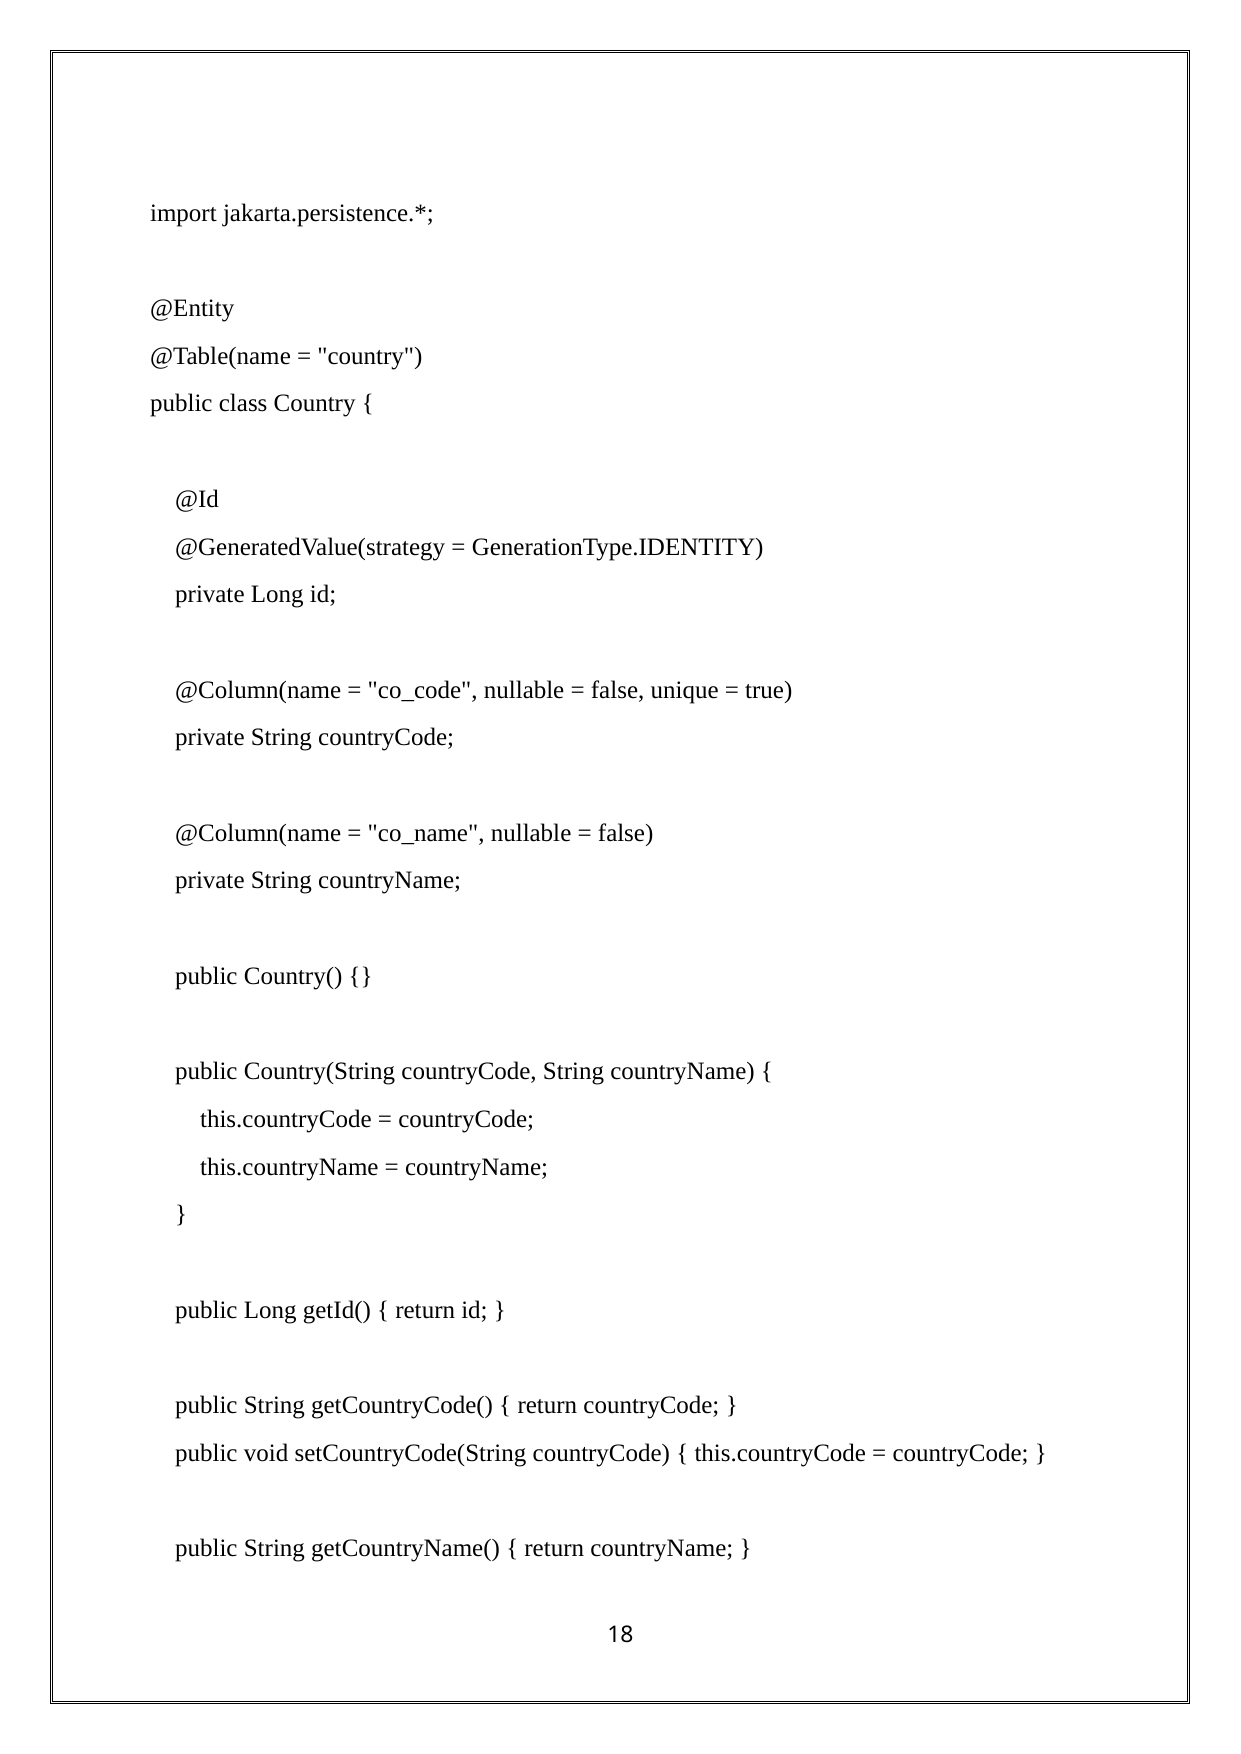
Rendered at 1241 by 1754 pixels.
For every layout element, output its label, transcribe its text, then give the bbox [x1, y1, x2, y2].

text import jakarta.persistence.*; [150, 198, 1090, 226]
text public String getCountryCode() { return countryCode; } [150, 1390, 1090, 1419]
text public String getCountryName() { return countryName; } [150, 1533, 1090, 1562]
text @Column(name = "co_code", nullable = false, unique = true) [150, 675, 1090, 703]
text this.countryName = countryName; [150, 1152, 1090, 1181]
text private String countryCode; [150, 722, 1090, 751]
text @Table(name = "country") [150, 341, 1090, 369]
text @Entity [150, 293, 1090, 322]
text public Country() {} [150, 961, 1090, 990]
text @GeneratedValue(strategy = GenerationType.IDENTITY) [150, 532, 1090, 560]
text private Long id; [150, 579, 1090, 608]
text public Long getId() { return id; } [150, 1295, 1090, 1324]
text public void setCountryCode(String countryCode) { this.countryCode = countryCode; } [150, 1438, 1090, 1467]
text public Country(String countryCode, String countryName) { [150, 1056, 1090, 1085]
text } [150, 1199, 1090, 1228]
text @Column(name = "co_name", nullable = false) [150, 818, 1090, 847]
text this.countryCode = countryCode; [150, 1104, 1090, 1133]
text public class Country { [150, 388, 1090, 417]
text @Id [150, 484, 1090, 513]
text private String countryName; [150, 866, 1090, 894]
